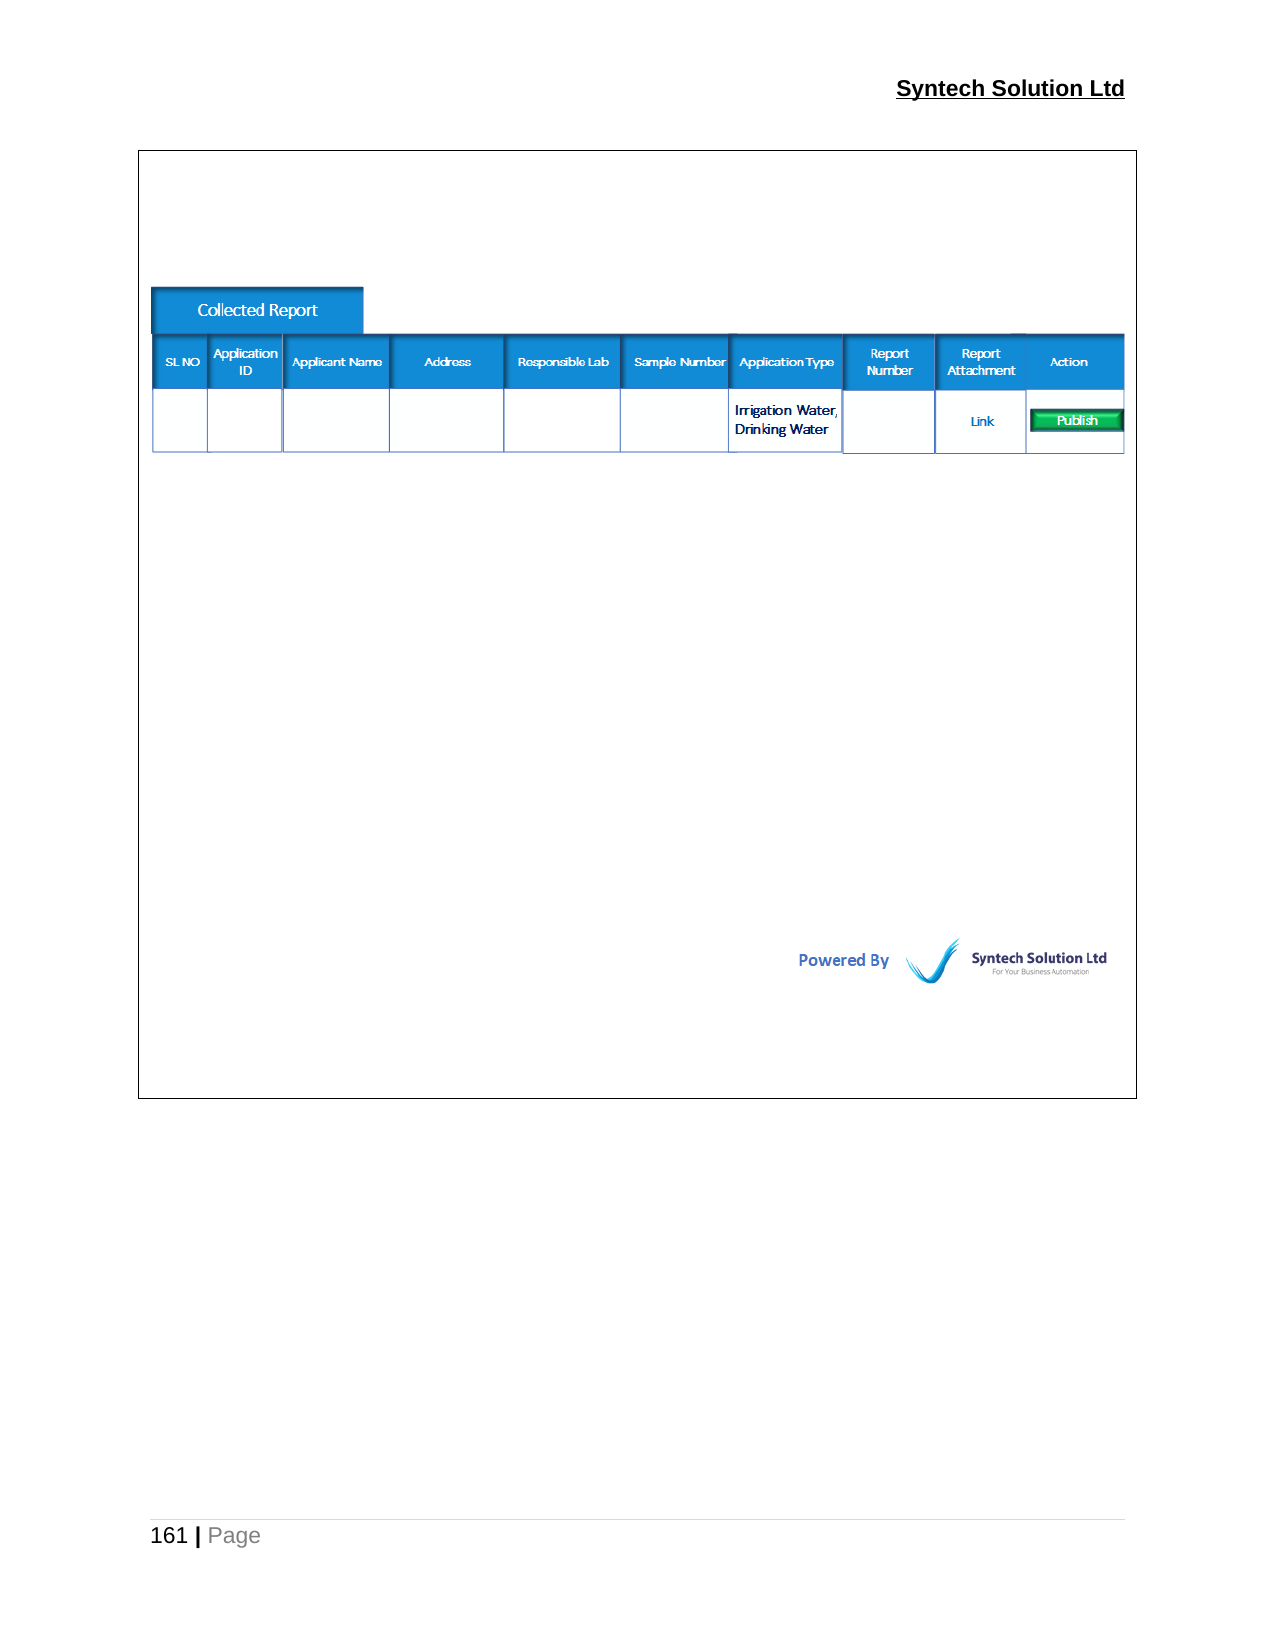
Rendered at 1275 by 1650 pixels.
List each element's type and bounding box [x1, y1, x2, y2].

picture [150, 286, 1125, 984]
table_header [139, 151, 1136, 1097]
